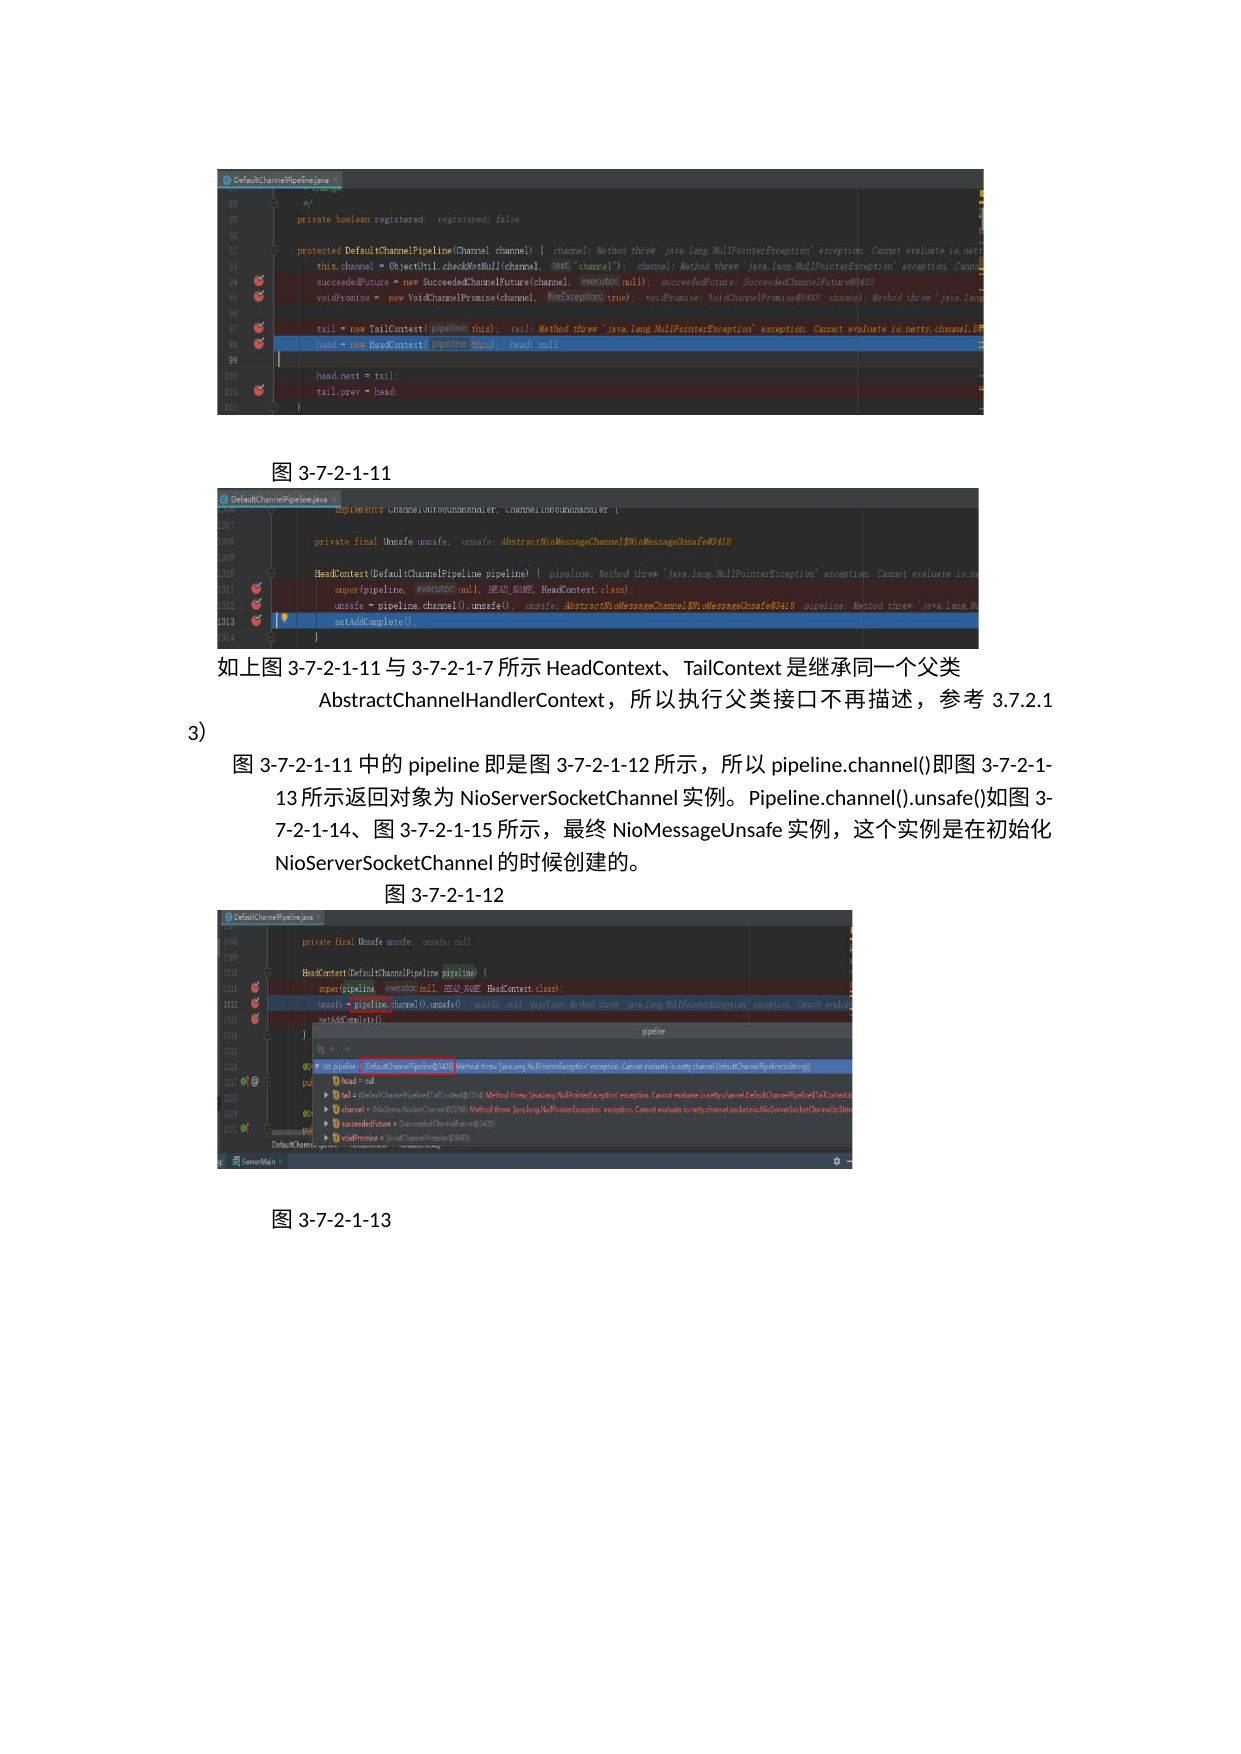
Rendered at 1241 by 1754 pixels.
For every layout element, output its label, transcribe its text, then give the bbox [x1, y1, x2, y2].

list AbstractChannelHandlerContext，所以执行父类接口不再描述，参考3.7.2.1 3） [187, 682, 1053, 747]
picture [217, 169, 984, 415]
list 图3-7-2-1-13 [187, 1202, 1053, 1234]
list 图3-7-2-1-12 [187, 877, 1053, 909]
picture [217, 488, 979, 649]
list 图3-7-2-1-11 [187, 454, 1053, 487]
list 如上图3-7-2-1-11与3-7-2-1-7所示HeadContext、TailContext是继承同一个父类 [187, 649, 1053, 682]
picture [217, 910, 853, 1169]
list 图3-7-2-1-11 中的pipeline即是图3-7-2-1-12所示，所以pipeline.channel()即图3-7-2-1-13所示返回对象为NioServerSocketChannel实例。Pipeline.channel().unsafe()如图3-7-2-1-14、图3-7-2-1-15所示，最终NioMessageUnsafe实例，这个实例是在初始化NioServerSocketChannel的时候创建的。 [187, 747, 1053, 877]
